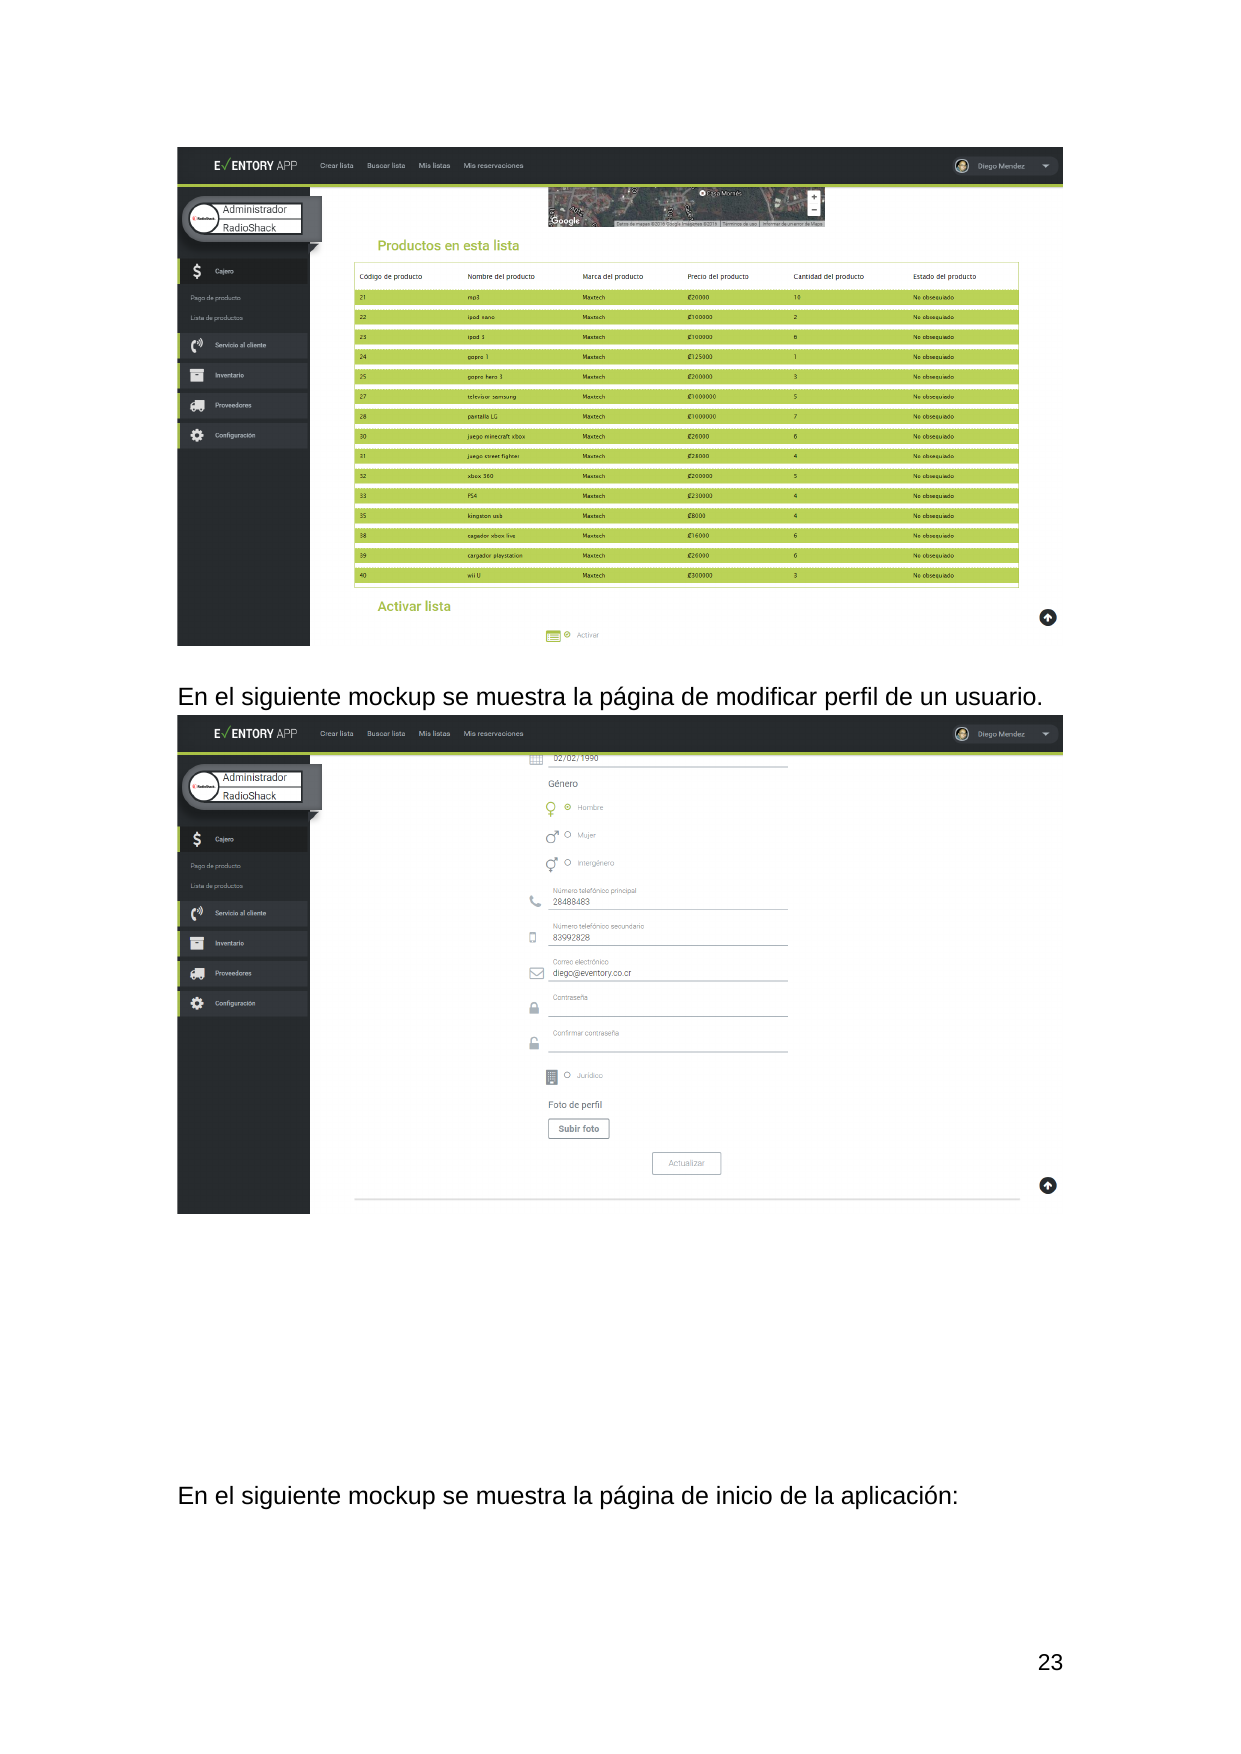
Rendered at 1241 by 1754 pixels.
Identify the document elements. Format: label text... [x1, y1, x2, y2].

picture [177, 715, 1063, 1214]
text En el siguiente mockup se muestra la página de inicio de la aplicación: [177, 1481, 1063, 1510]
text En el siguiente mockup se muestra la página de modificar perfil de un usuario. [177, 682, 1063, 711]
picture [177, 147, 1063, 646]
